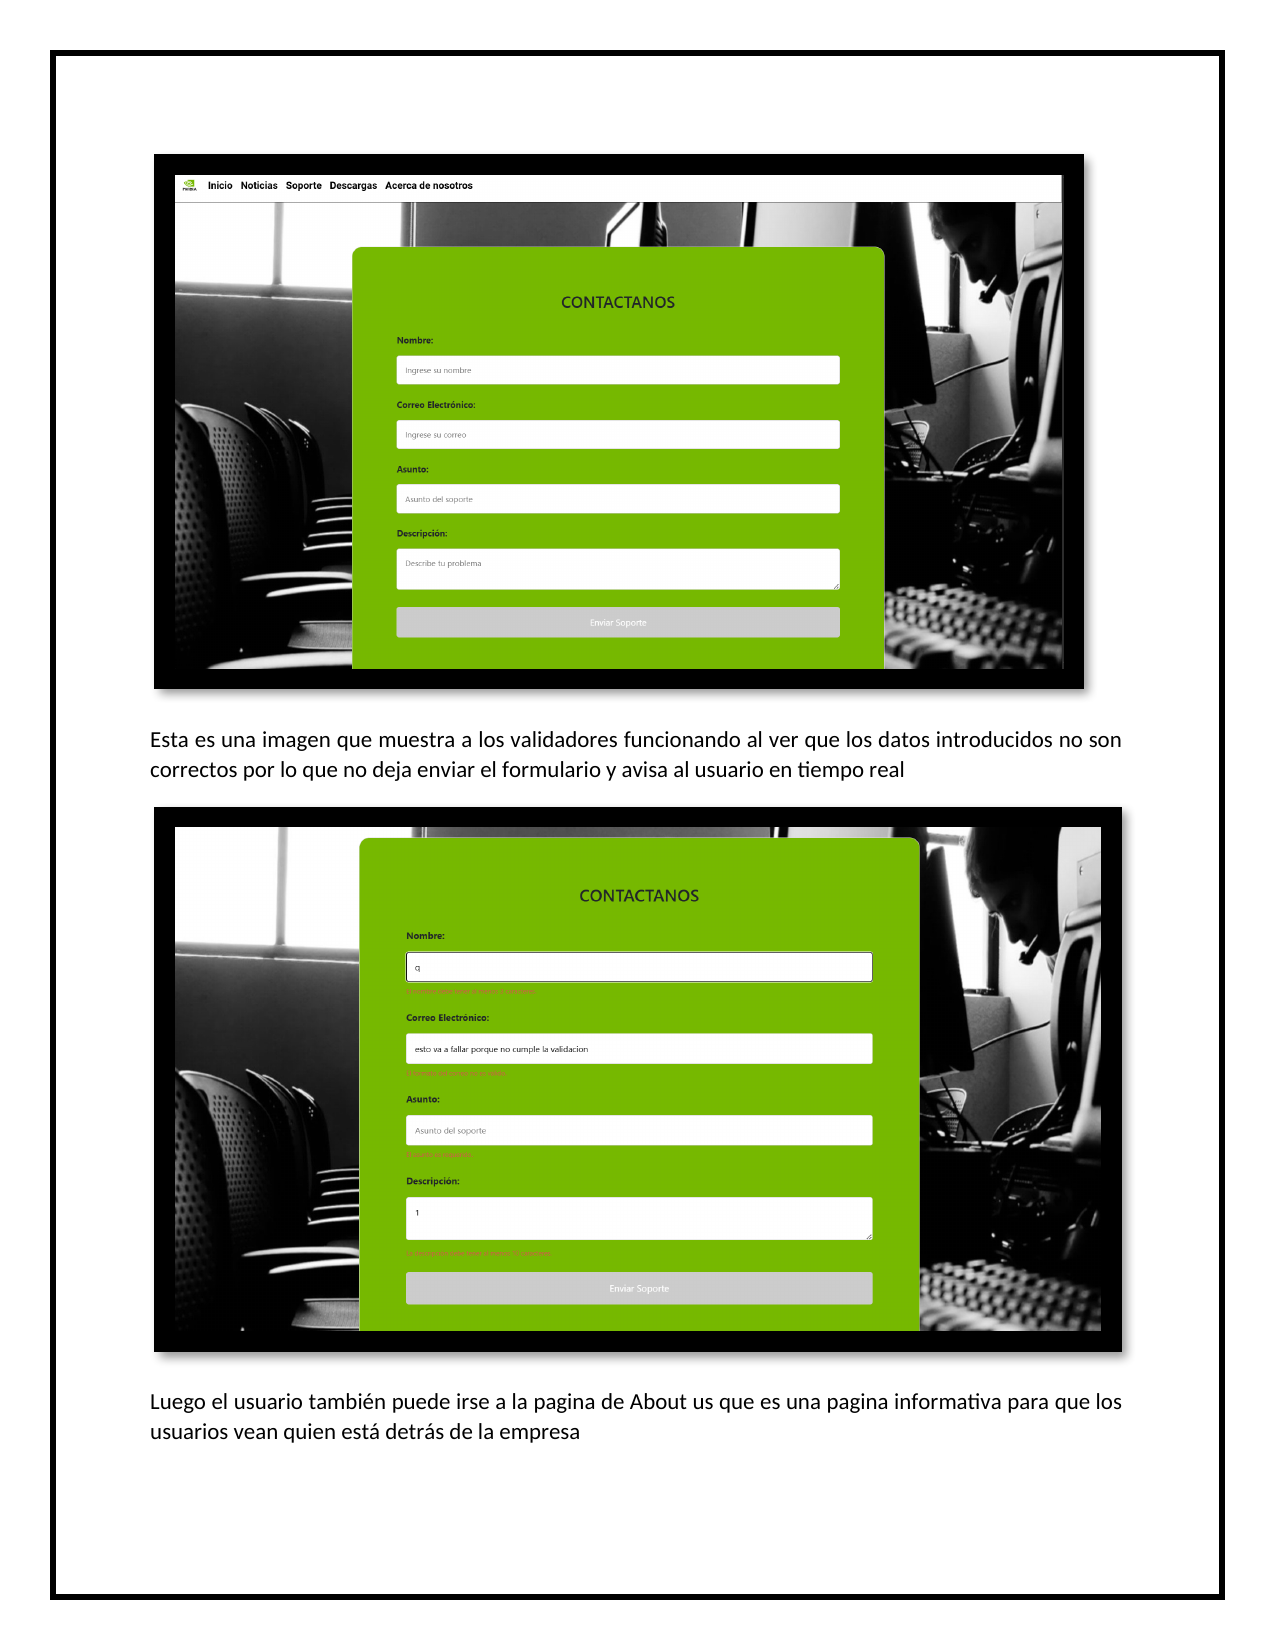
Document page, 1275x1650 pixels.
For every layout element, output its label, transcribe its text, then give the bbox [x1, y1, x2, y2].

picture [175, 827, 1101, 1331]
text Luego el usuario también puede irse a la pagina de About us que es una pagina informativa para que los usuarios vean quien está detrás de la empresa [150, 1387, 1125, 1445]
text Esta es una imagen que muestra a los validadores funcionando al ver que los datos introducidos no son correctos por lo que no deja enviar el formulario y avisa al usuario en tiempo real [150, 725, 1125, 783]
picture [175, 175, 1064, 669]
